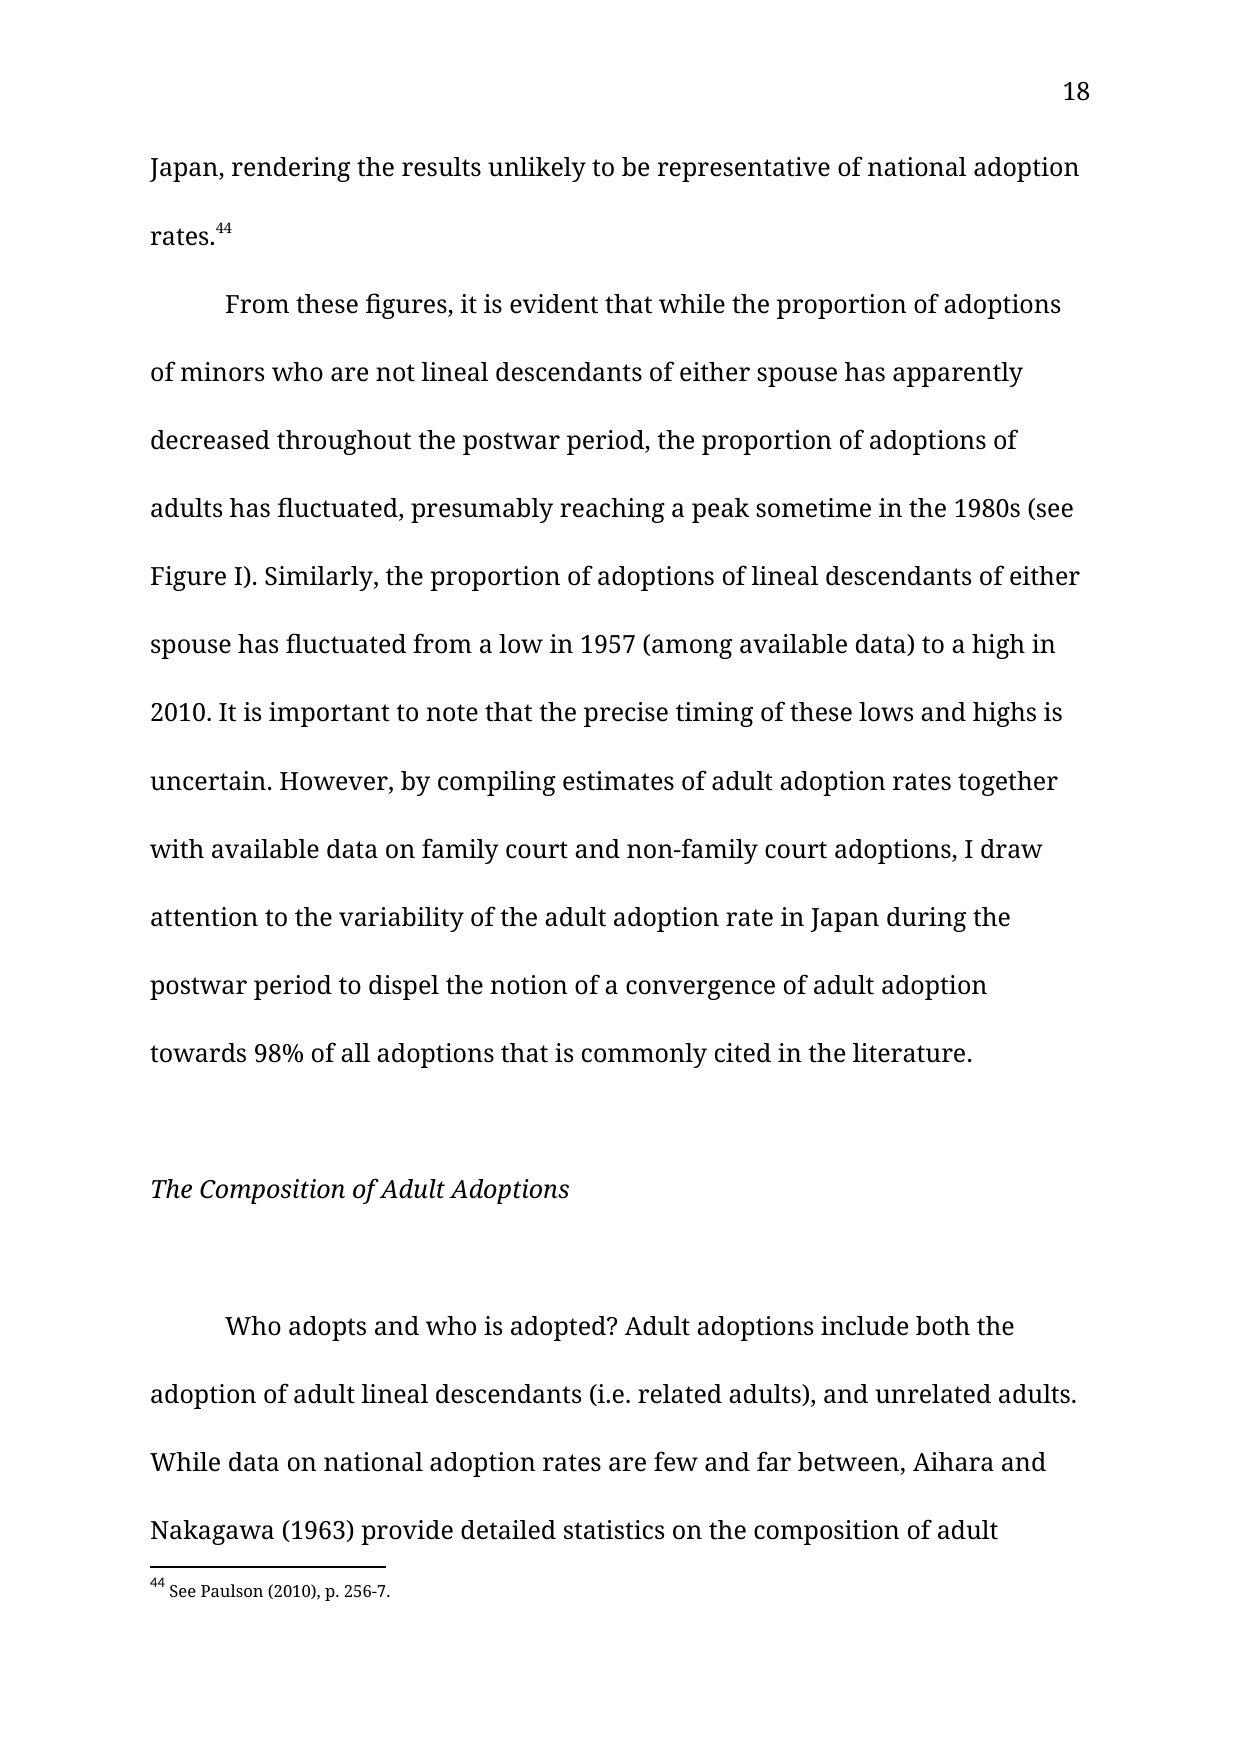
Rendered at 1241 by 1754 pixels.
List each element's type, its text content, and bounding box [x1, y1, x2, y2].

text From these figures, it is evident that while the proportion of adoptions of minors who are not lineal descendants of either spouse has apparently decreased throughout the postwar period, the proportion of adoptions of adults has fluctuated, presumably reaching a peak sometime in the 1980s (see Figure I). Similarly, the proportion of adoptions of lineal descendants of either spouse has fluctuated from a low in 1957 (among available data) to a high in 2010. It is important to note that the precise timing of these lows and highs is uncertain. However, by compiling estimates of adult adoption rates together with available data on family court and non-family court adoptions, I draw attention to the variability of the adult adoption rate in Japan during the postwar period to dispel the notion of a convergence of adult adoption towards 98% of all adoptions that is commonly cited in the literature. [150, 286, 1090, 1070]
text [150, 1308, 1090, 1547]
text The Composition of Adult Adoptions [150, 1172, 1090, 1206]
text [150, 150, 1090, 252]
